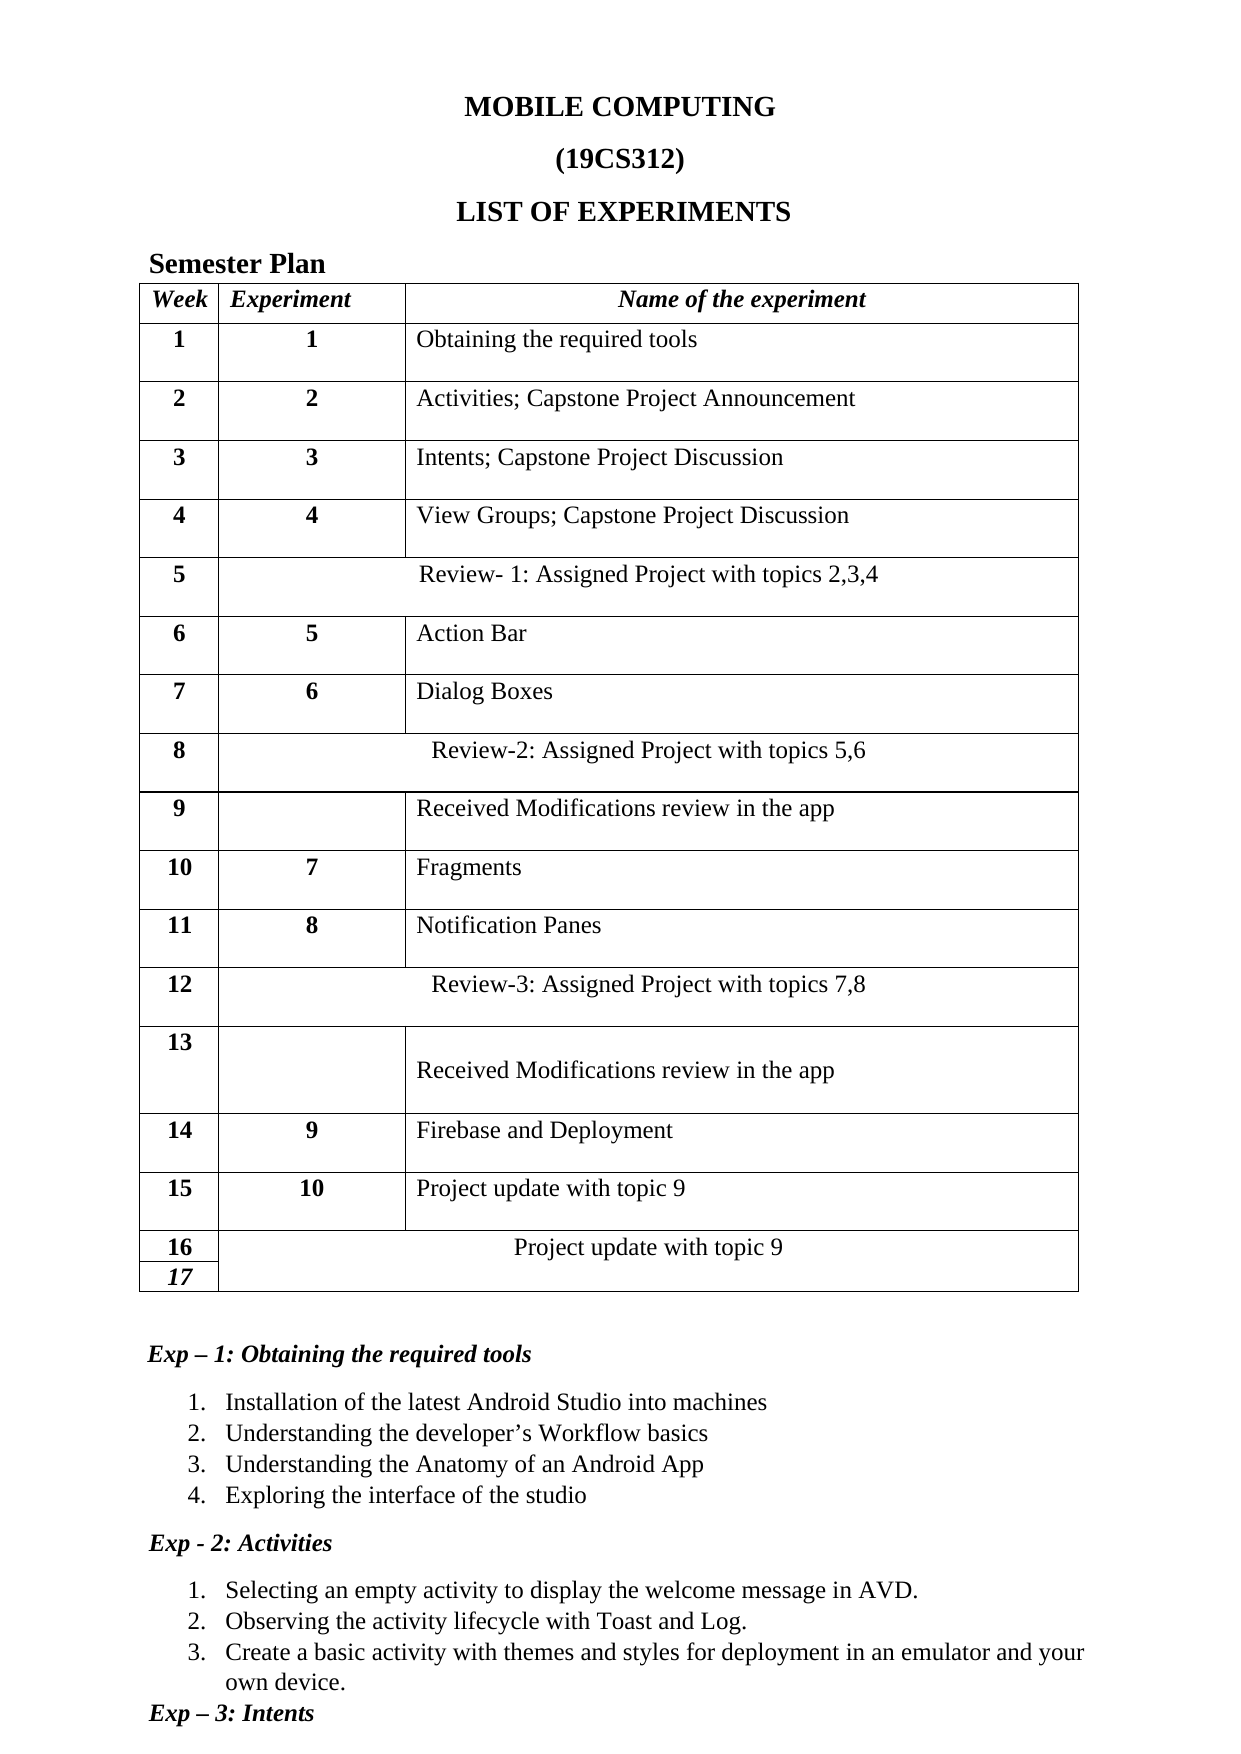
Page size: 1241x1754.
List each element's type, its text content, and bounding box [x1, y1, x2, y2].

table_cell 13 [140, 1027, 218, 1113]
table_cell 7 [219, 851, 405, 908]
table_cell 9 [219, 1114, 405, 1172]
table_cell Action Bar [406, 617, 1078, 674]
text LIST OF EXPERIMENTS [112, 194, 1128, 227]
table_cell Activities; Capstone Project Announcement [406, 382, 1078, 440]
table_cell Review-3: Assigned Project with topics 7,8 [405, 968, 1078, 1026]
table_cell Review-2: Assigned Project with topics 5,6 [405, 734, 1078, 791]
table_cell 17 [140, 1262, 218, 1291]
table_cell Intents; Capstone Project Discussion [406, 441, 1078, 499]
table_cell 15 [140, 1173, 218, 1230]
table_cell 1 [140, 324, 218, 381]
table_cell 2 [219, 382, 405, 440]
table_cell 10 [140, 851, 218, 908]
table_cell 5 [140, 558, 218, 616]
table_cell 8 [219, 910, 405, 967]
table_cell 12 [140, 968, 218, 1026]
table_cell Project update with topic 9 [406, 1173, 1078, 1230]
text MOBILE COMPUTING [112, 89, 1128, 122]
table_cell Fragments [406, 851, 1078, 908]
list Installation of the latest Android Studio into machines [187, 1387, 1091, 1416]
table_cell 10 [219, 1173, 405, 1230]
table_cell Notification Panes [406, 910, 1078, 967]
table_cell [219, 968, 405, 1026]
list Observing the activity lifecycle with Toast and Log. [187, 1606, 1091, 1635]
text Exp – 1: Obtaining the required tools [112, 1339, 1135, 1368]
text Exp - 2: Activities [148, 1528, 1135, 1557]
table_header Experiment [219, 284, 405, 323]
table_cell 16 [140, 1231, 218, 1261]
text Exp – 3: Intents [148, 1698, 1135, 1727]
table_cell Firebase and Deployment [406, 1114, 1078, 1172]
table_cell 11 [140, 910, 218, 967]
table_cell Received Modifications review in the app [406, 793, 1078, 850]
list Selecting an empty activity to display the welcome message in AVD. [187, 1575, 1091, 1604]
table_cell 7 [140, 675, 218, 733]
table_cell 4 [219, 500, 405, 557]
table_cell Received Modifications review in the app [406, 1027, 1078, 1113]
table_cell 3 [219, 441, 405, 499]
list Understanding the Anatomy of an Android App [187, 1449, 1091, 1478]
table_cell [219, 1231, 405, 1291]
table_cell View Groups; Capstone Project Discussion [406, 500, 1078, 557]
table_header Name of the experiment [406, 284, 1078, 323]
table_cell 9 [140, 793, 218, 850]
table_cell Review- 1: Assigned Project with topics 2,3,4 [405, 558, 1078, 616]
table_header Week [140, 284, 218, 323]
table_cell 2 [140, 382, 218, 440]
table_cell [219, 558, 405, 616]
list Understanding the developer’s Workflow basics [187, 1418, 1091, 1447]
table_cell 4 [140, 500, 218, 557]
table_cell 5 [219, 617, 405, 674]
table_cell 3 [140, 441, 218, 499]
list Exploring the interface of the studio [187, 1480, 1091, 1509]
subtitle Semester Plan [148, 246, 1135, 280]
table_cell 1 [219, 324, 405, 381]
table_cell Dialog Boxes [406, 675, 1078, 733]
table_cell 8 [140, 734, 218, 791]
table_cell 6 [219, 675, 405, 733]
text (19CS312) [112, 141, 1127, 175]
table_cell Obtaining the required tools [406, 324, 1078, 381]
table_cell 14 [140, 1114, 218, 1172]
table_cell [219, 1027, 405, 1113]
table_cell 6 [140, 617, 218, 674]
table_cell [219, 793, 405, 850]
table_cell [219, 734, 405, 791]
table_cell Project update with topic 9 [405, 1231, 1078, 1291]
list Create a basic activity with themes and styles for deployment in an emulator and your own device. [187, 1637, 1091, 1696]
